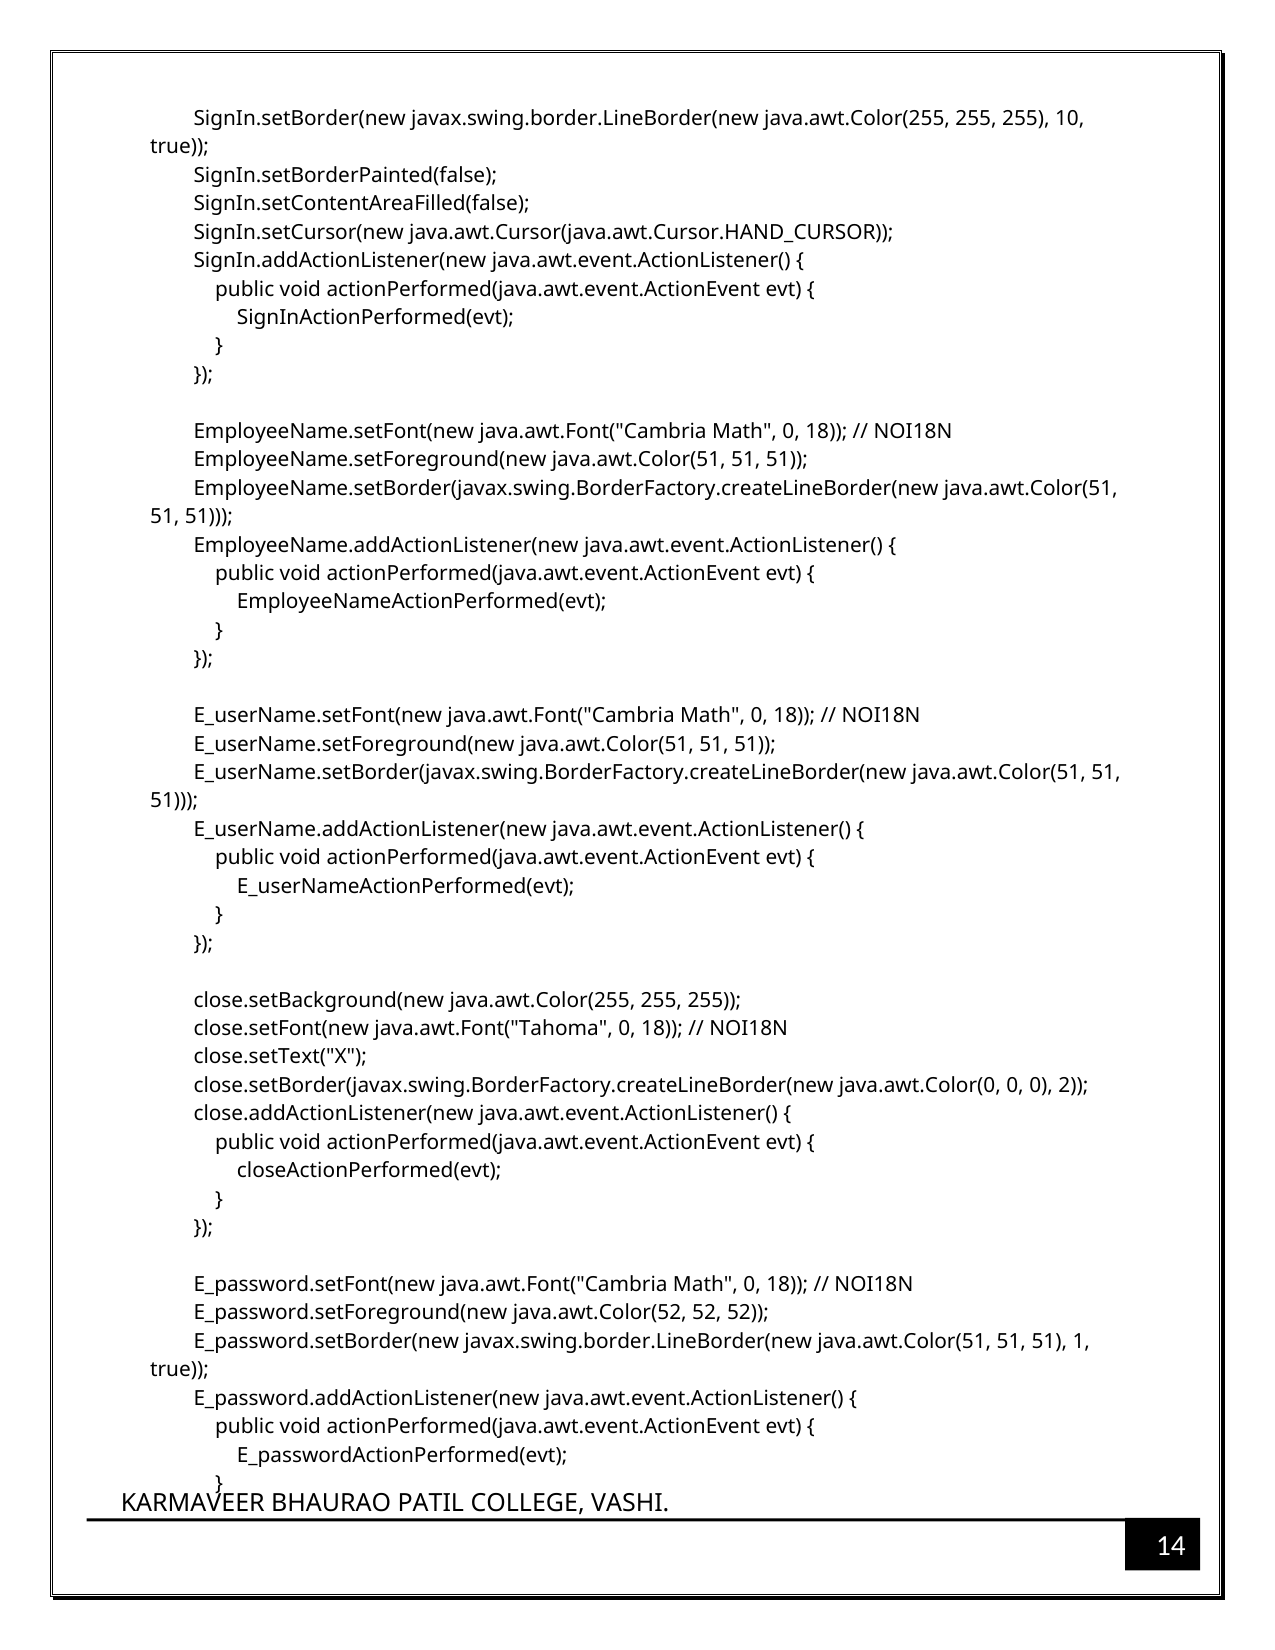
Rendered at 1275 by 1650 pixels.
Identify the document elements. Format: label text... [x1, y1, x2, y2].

text E_password.setBorder(new javax.swing.border.LineBorder(new java.awt.Color(51, 51, 51), 1, true)); [150, 1326, 1131, 1383]
text SignIn.setBorderPainted(false); [150, 160, 1131, 188]
text E_userName.addActionListener(new java.awt.event.ActionListener() { [150, 814, 1131, 842]
text }); [150, 643, 1131, 672]
text E_userName.setBorder(javax.swing.BorderFactory.createLineBorder(new java.awt.Color(51, 51, 51))); [150, 757, 1131, 814]
text E_userName.setFont(new java.awt.Font("Cambria Math", 0, 18)); // NOI18N [150, 700, 1131, 729]
text SignIn.setCursor(new java.awt.Cursor(java.awt.Cursor.HAND_CURSOR)); [150, 217, 1131, 245]
text EmployeeName.addActionListener(new java.awt.event.ActionListener() { [150, 530, 1131, 558]
text closeActionPerformed(evt); [150, 1155, 1131, 1184]
text public void actionPerformed(java.awt.event.ActionEvent evt) { [150, 558, 1131, 587]
text }); [150, 1212, 1131, 1241]
text } [150, 1184, 1131, 1212]
text close.setBackground(new java.awt.Color(255, 255, 255)); [150, 985, 1131, 1013]
text public void actionPerformed(java.awt.event.ActionEvent evt) { [150, 1411, 1131, 1440]
text EmployeeName.setFont(new java.awt.Font("Cambria Math", 0, 18)); // NOI18N [150, 416, 1131, 444]
text close.setText("X"); [150, 1042, 1131, 1070]
text EmployeeNameActionPerformed(evt); [150, 587, 1131, 615]
text public void actionPerformed(java.awt.event.ActionEvent evt) { [150, 1127, 1131, 1155]
text E_password.addActionListener(new java.awt.event.ActionListener() { [150, 1383, 1131, 1411]
text }); [150, 928, 1131, 956]
text close.setBorder(javax.swing.BorderFactory.createLineBorder(new java.awt.Color(0, 0, 0), 2)); [150, 1070, 1131, 1098]
text E_userName.setForeground(new java.awt.Color(51, 51, 51)); [150, 729, 1131, 757]
text E_password.setFont(new java.awt.Font("Cambria Math", 0, 18)); // NOI18N [150, 1269, 1131, 1297]
text SignIn.setBorder(new javax.swing.border.LineBorder(new java.awt.Color(255, 255, 255), 10, true)); [150, 103, 1131, 160]
text E_passwordActionPerformed(evt); [150, 1440, 1131, 1468]
text EmployeeName.setBorder(javax.swing.BorderFactory.createLineBorder(new java.awt.Color(51, 51, 51))); [150, 473, 1131, 530]
text close.addActionListener(new java.awt.event.ActionListener() { [150, 1098, 1131, 1127]
text EmployeeName.setForeground(new java.awt.Color(51, 51, 51)); [150, 444, 1131, 473]
text public void actionPerformed(java.awt.event.ActionEvent evt) { [150, 274, 1131, 302]
text }); [150, 359, 1131, 387]
text } [150, 615, 1131, 643]
text } [150, 899, 1131, 928]
text close.setFont(new java.awt.Font("Tahoma", 0, 18)); // NOI18N [150, 1013, 1131, 1042]
text } [150, 331, 1131, 359]
text } [150, 1468, 1131, 1497]
text E_userNameActionPerformed(evt); [150, 871, 1131, 899]
text E_password.setForeground(new java.awt.Color(52, 52, 52)); [150, 1297, 1131, 1326]
text SignInActionPerformed(evt); [150, 302, 1131, 331]
text SignIn.setContentAreaFilled(false); [150, 188, 1131, 217]
text SignIn.addActionListener(new java.awt.event.ActionListener() { [150, 245, 1131, 274]
text public void actionPerformed(java.awt.event.ActionEvent evt) { [150, 842, 1131, 871]
